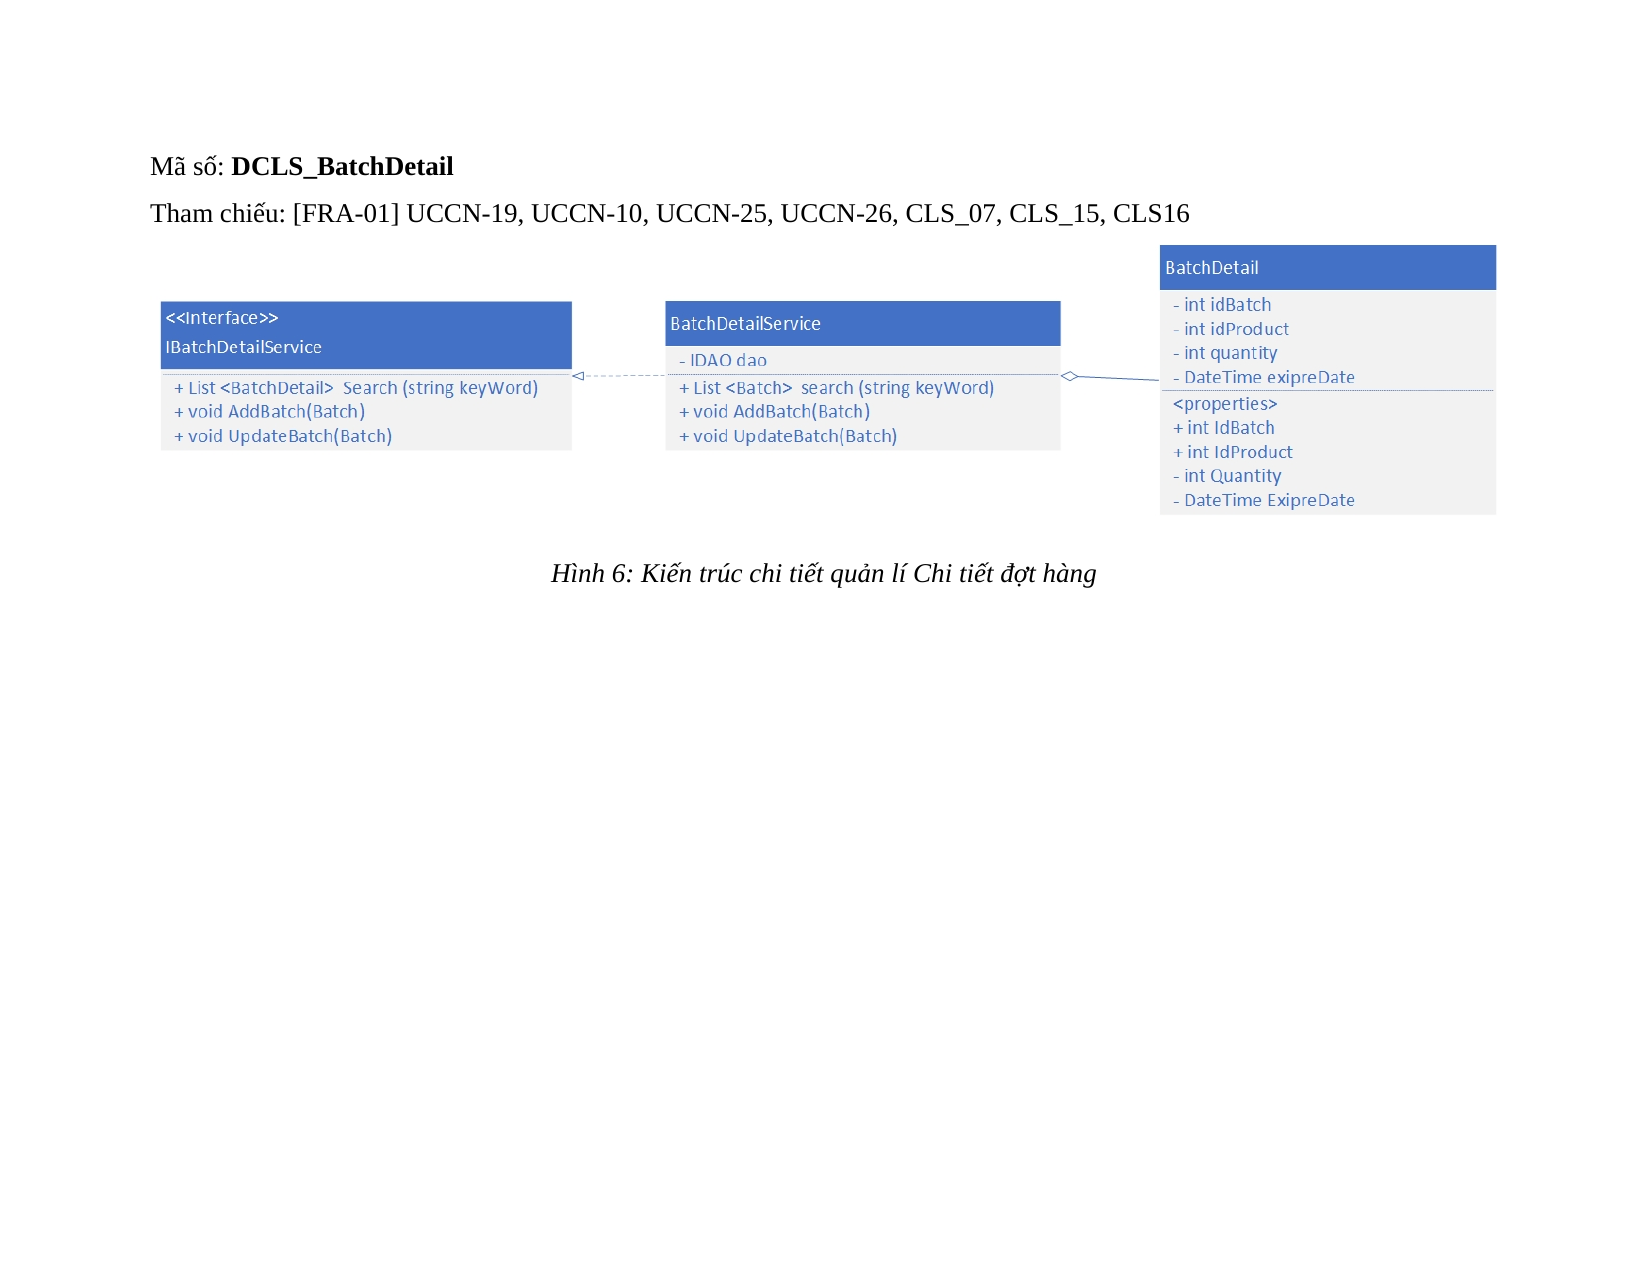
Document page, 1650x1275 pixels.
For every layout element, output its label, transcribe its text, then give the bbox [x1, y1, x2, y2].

picture [150, 243, 1500, 522]
text Mã số: DCLS_BatchDetail [150, 150, 1500, 181]
text Hình 6: Kiến trúc chi tiết quản lí Chi tiết đợt hàng [150, 558, 1500, 589]
list Tham chiếu: [FRA-01] UCCN-19, UCCN-10, UCCN-25, UCCN-26, CLS_07, CLS_15, CLS16 [150, 197, 1500, 228]
